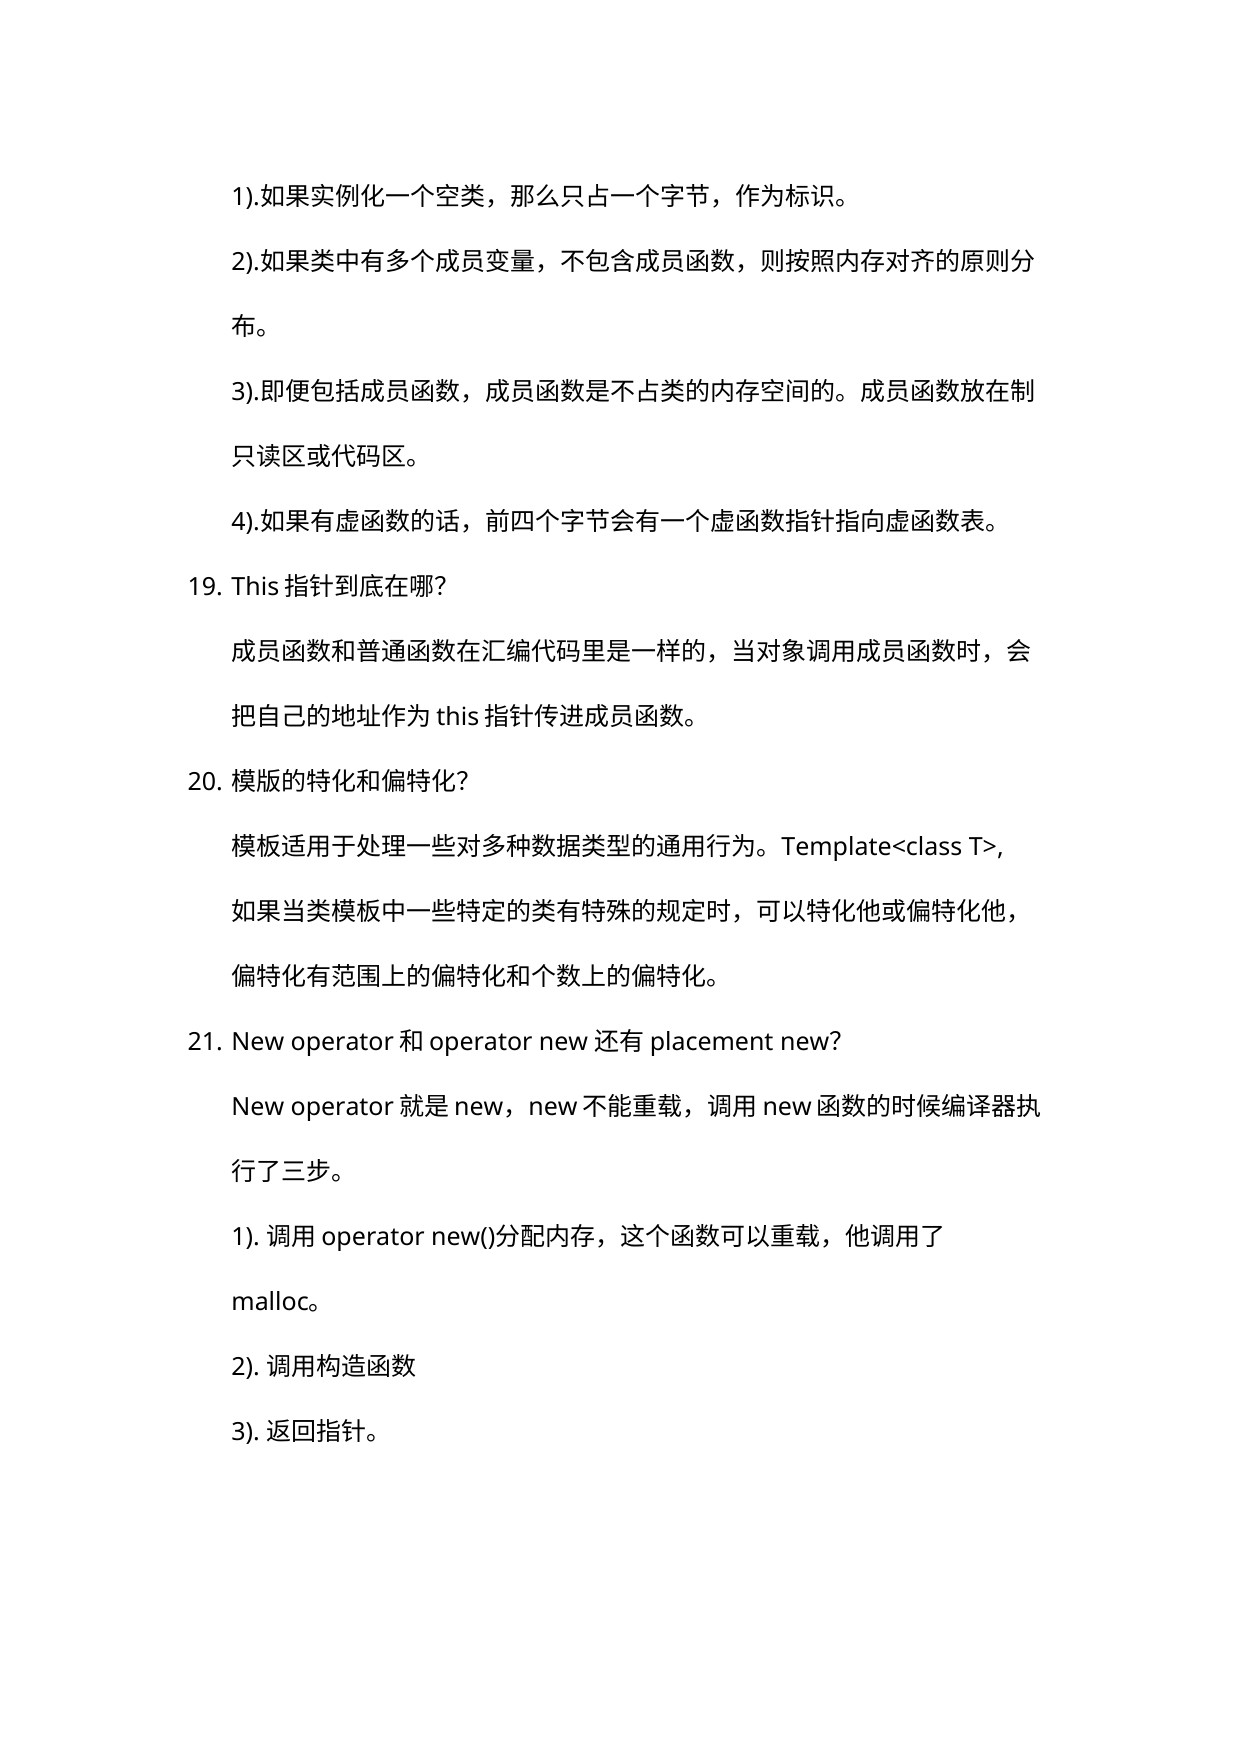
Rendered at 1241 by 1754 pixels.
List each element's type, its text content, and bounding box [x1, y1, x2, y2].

list This指针到底在哪？ [187, 552, 1053, 617]
list 2). 调用构造函数 [231, 1332, 1053, 1397]
list 模板适用于处理一些对多种数据类型的通用行为。Template<class T>, [231, 812, 1053, 877]
list 模版的特化和偏特化？ [187, 747, 1053, 812]
list 成员函数和普通函数在汇编代码里是一样的，当对象调用成员函数时，会把自己的地址作为this指针传进成员函数。 [231, 617, 1053, 747]
list New operator和operator new 还有placement new？ [187, 1007, 1053, 1072]
list 1). 调用operator new()分配内存，这个函数可以重载，他调用了malloc。 [231, 1202, 1053, 1332]
list 3). 返回指针。 [231, 1397, 1053, 1462]
list 4).如果有虚函数的话，前四个字节会有一个虚函数指针指向虚函数表。 [231, 487, 1053, 552]
list 如果当类模板中一些特定的类有特殊的规定时，可以特化他或偏特化他，偏特化有范围上的偏特化和个数上的偏特化。 [231, 877, 1053, 1007]
list New operator就是new，new不能重载，调用new函数的时候编译器执行了三步。 [231, 1072, 1053, 1202]
list 1).如果实例化一个空类，那么只占一个字节，作为标识。 [231, 162, 1053, 227]
list 3).即便包括成员函数，成员函数是不占类的内存空间的。成员函数放在制只读区或代码区。 [231, 357, 1053, 487]
list 2).如果类中有多个成员变量，不包含成员函数，则按照内存对齐的原则分布。 [231, 227, 1053, 357]
